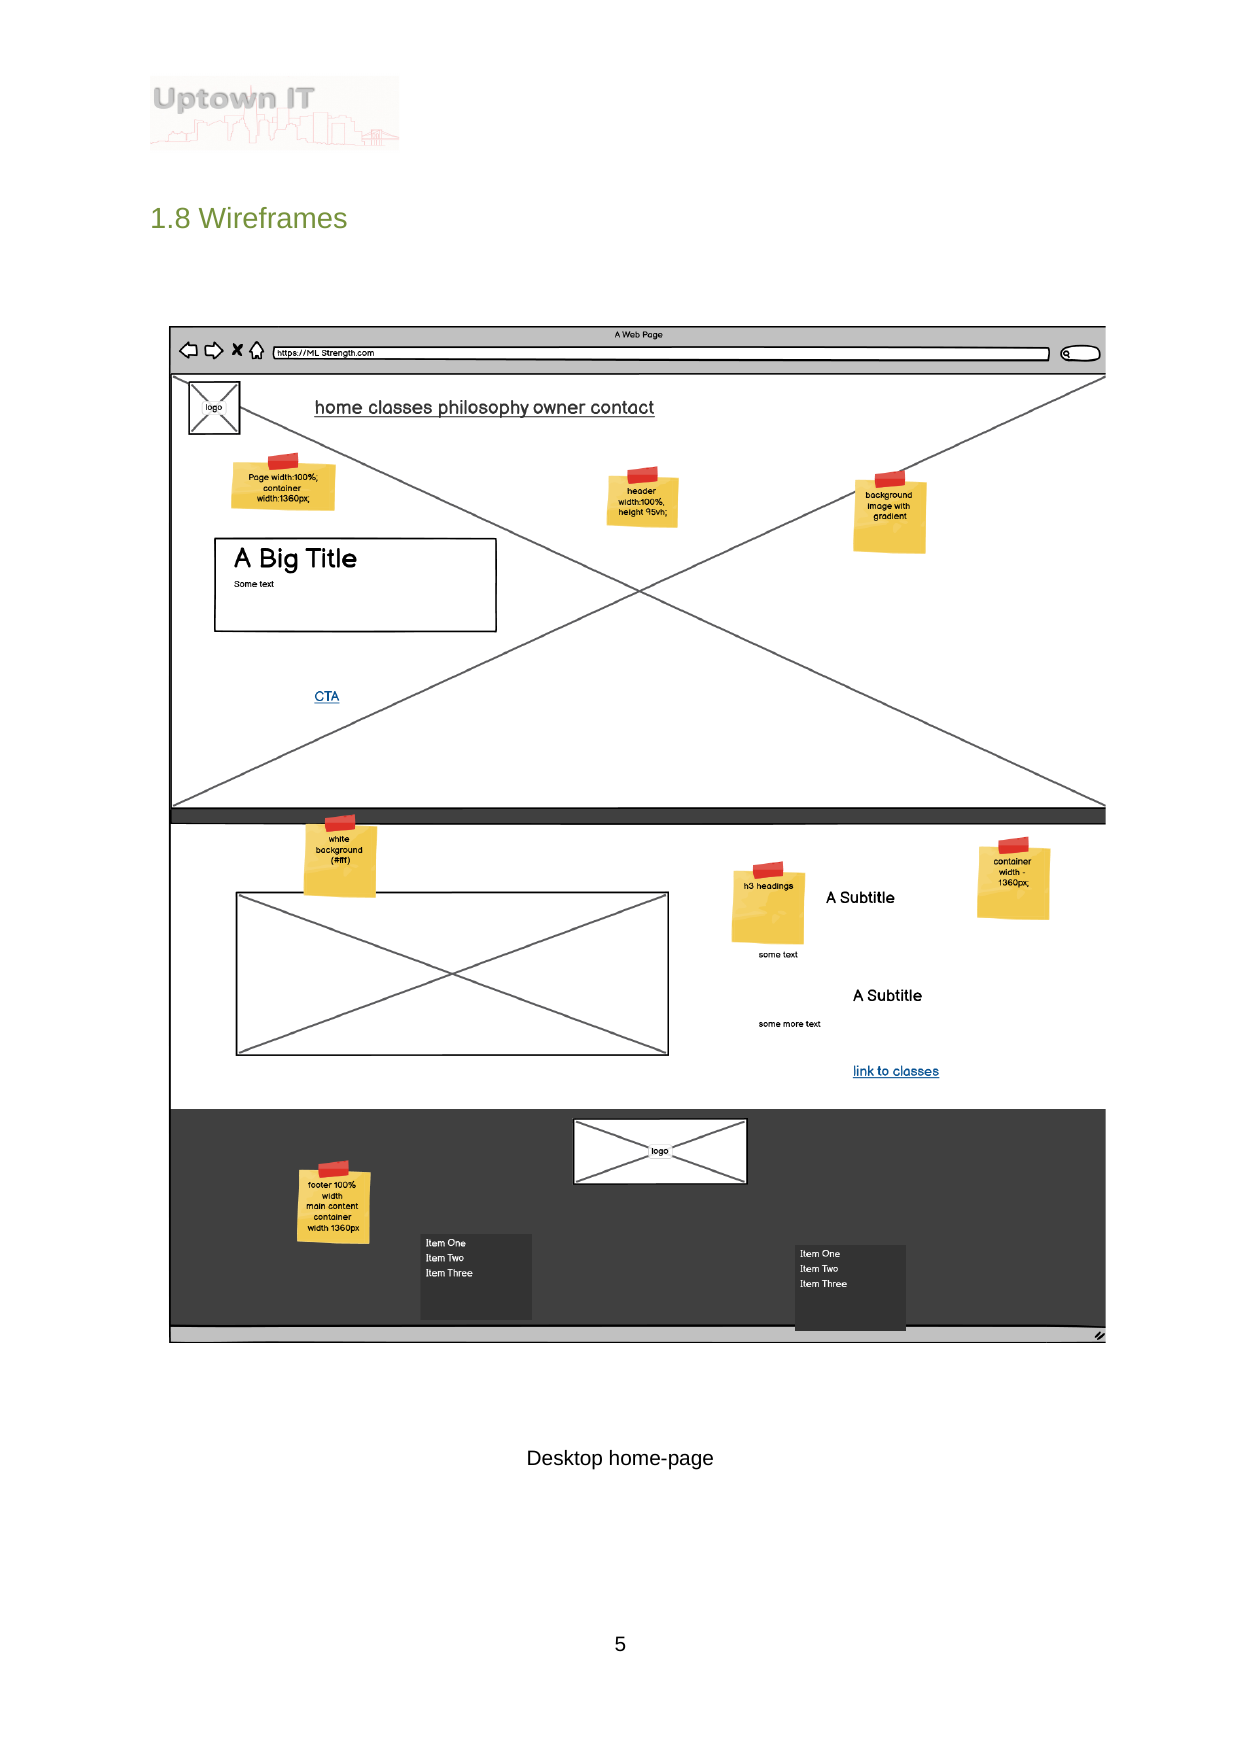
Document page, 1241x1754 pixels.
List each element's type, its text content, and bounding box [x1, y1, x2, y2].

text Desktop home-page [150, 1446, 1090, 1470]
picture [150, 73, 400, 153]
text 1.8 Wireframes [150, 201, 1090, 234]
picture [168, 326, 1105, 1342]
